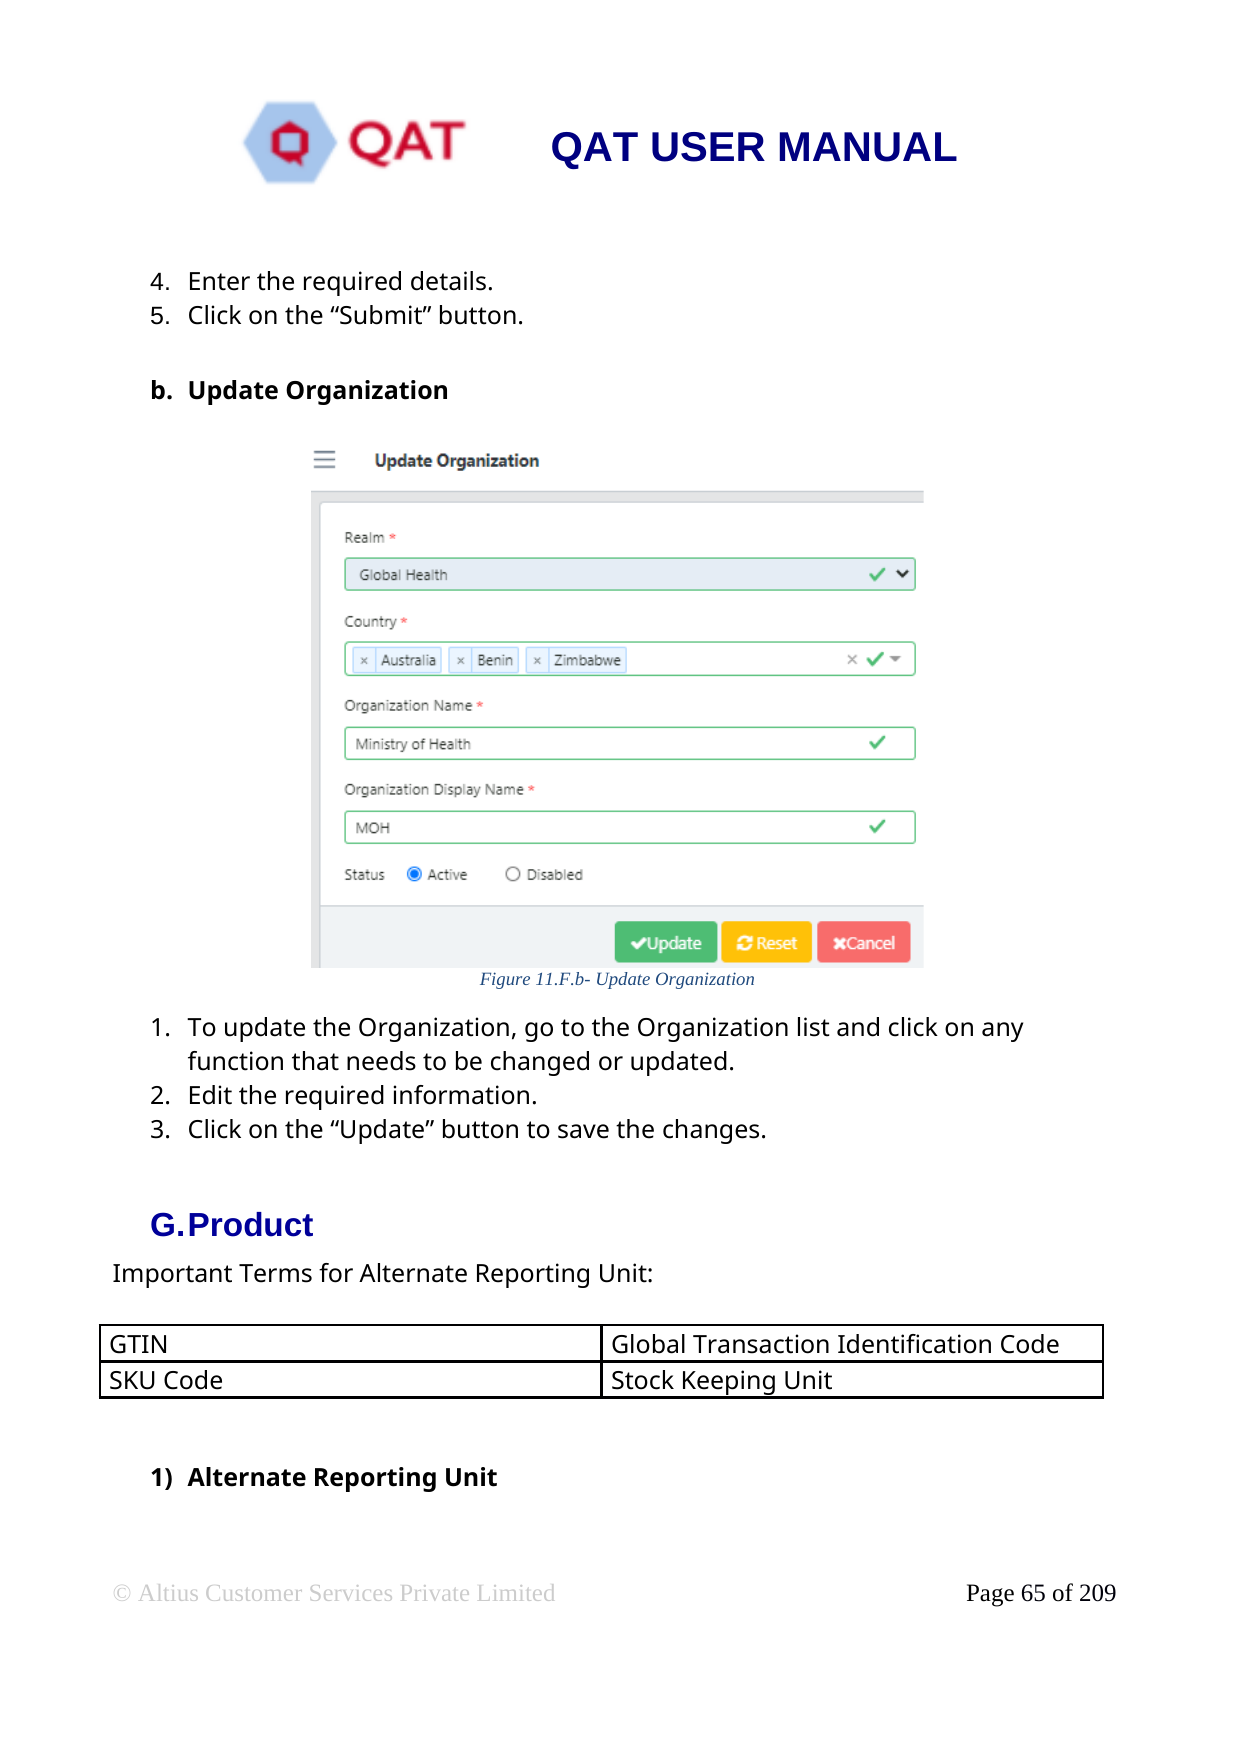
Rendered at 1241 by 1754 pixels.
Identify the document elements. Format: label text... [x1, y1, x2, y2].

table_header Global Transaction Identification Code [603, 1326, 1102, 1360]
subtitle Product [150, 1205, 1122, 1243]
list Enter the required details. [150, 264, 1122, 298]
text Important Terms for Alternate Reporting Unit: [112, 1256, 1122, 1290]
list Edit the required information. [150, 1078, 1122, 1112]
text Figure 11.F.b- Update Organization [112, 967, 1122, 989]
table_cell SKU Code [101, 1363, 600, 1396]
list Click on the “Update” button to save the changes. [150, 1112, 1122, 1146]
list Update Organization [150, 373, 1122, 407]
list Alternate Reporting Unit [150, 1460, 1122, 1494]
list Click on the “Submit” button. [150, 298, 1122, 332]
picture [311, 447, 924, 968]
list To update the Organization, go to the Organization list and click on any function that needs to be changed or updated. [150, 1010, 1122, 1078]
picture [229, 98, 484, 189]
table_header GTIN [101, 1326, 600, 1360]
table_cell Stock Keeping Unit [603, 1363, 1102, 1396]
